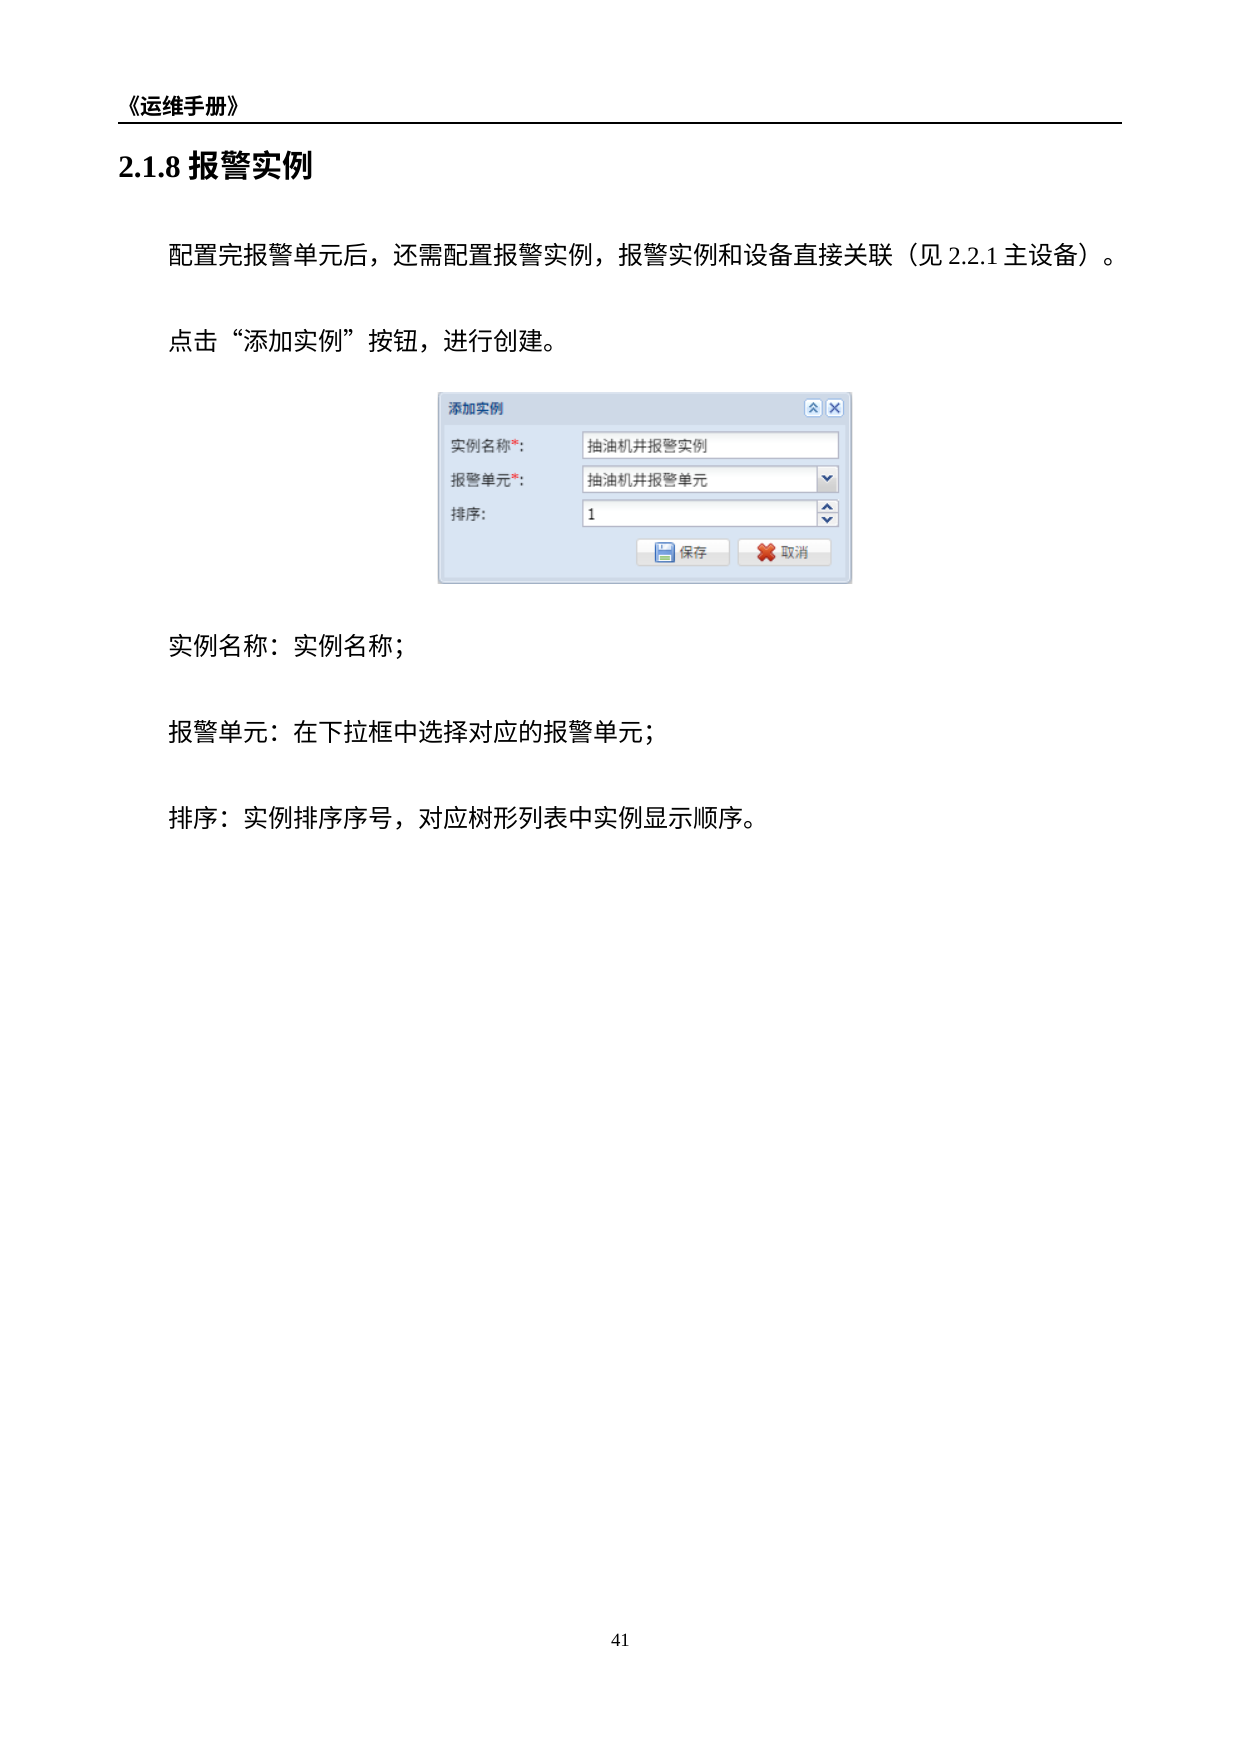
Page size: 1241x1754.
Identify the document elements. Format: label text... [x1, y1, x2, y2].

text 实例名称：实例名称； [118, 610, 1122, 678]
text 排序：实例排序序号，对应树形列表中实例显示顺序。 [118, 782, 1122, 850]
text 配置完报警单元后，还需配置报警实例，报警实例和设备直接关联（见2.2.1主设备）。 [118, 220, 1122, 288]
text 报警单元：在下拉框中选择对应的报警单元； [118, 696, 1122, 764]
picture [437, 392, 853, 584]
text 点击“添加实例”按钮，进行创建。 [118, 306, 1122, 374]
subtitle 2.1.8 报警实例 [118, 129, 1122, 197]
